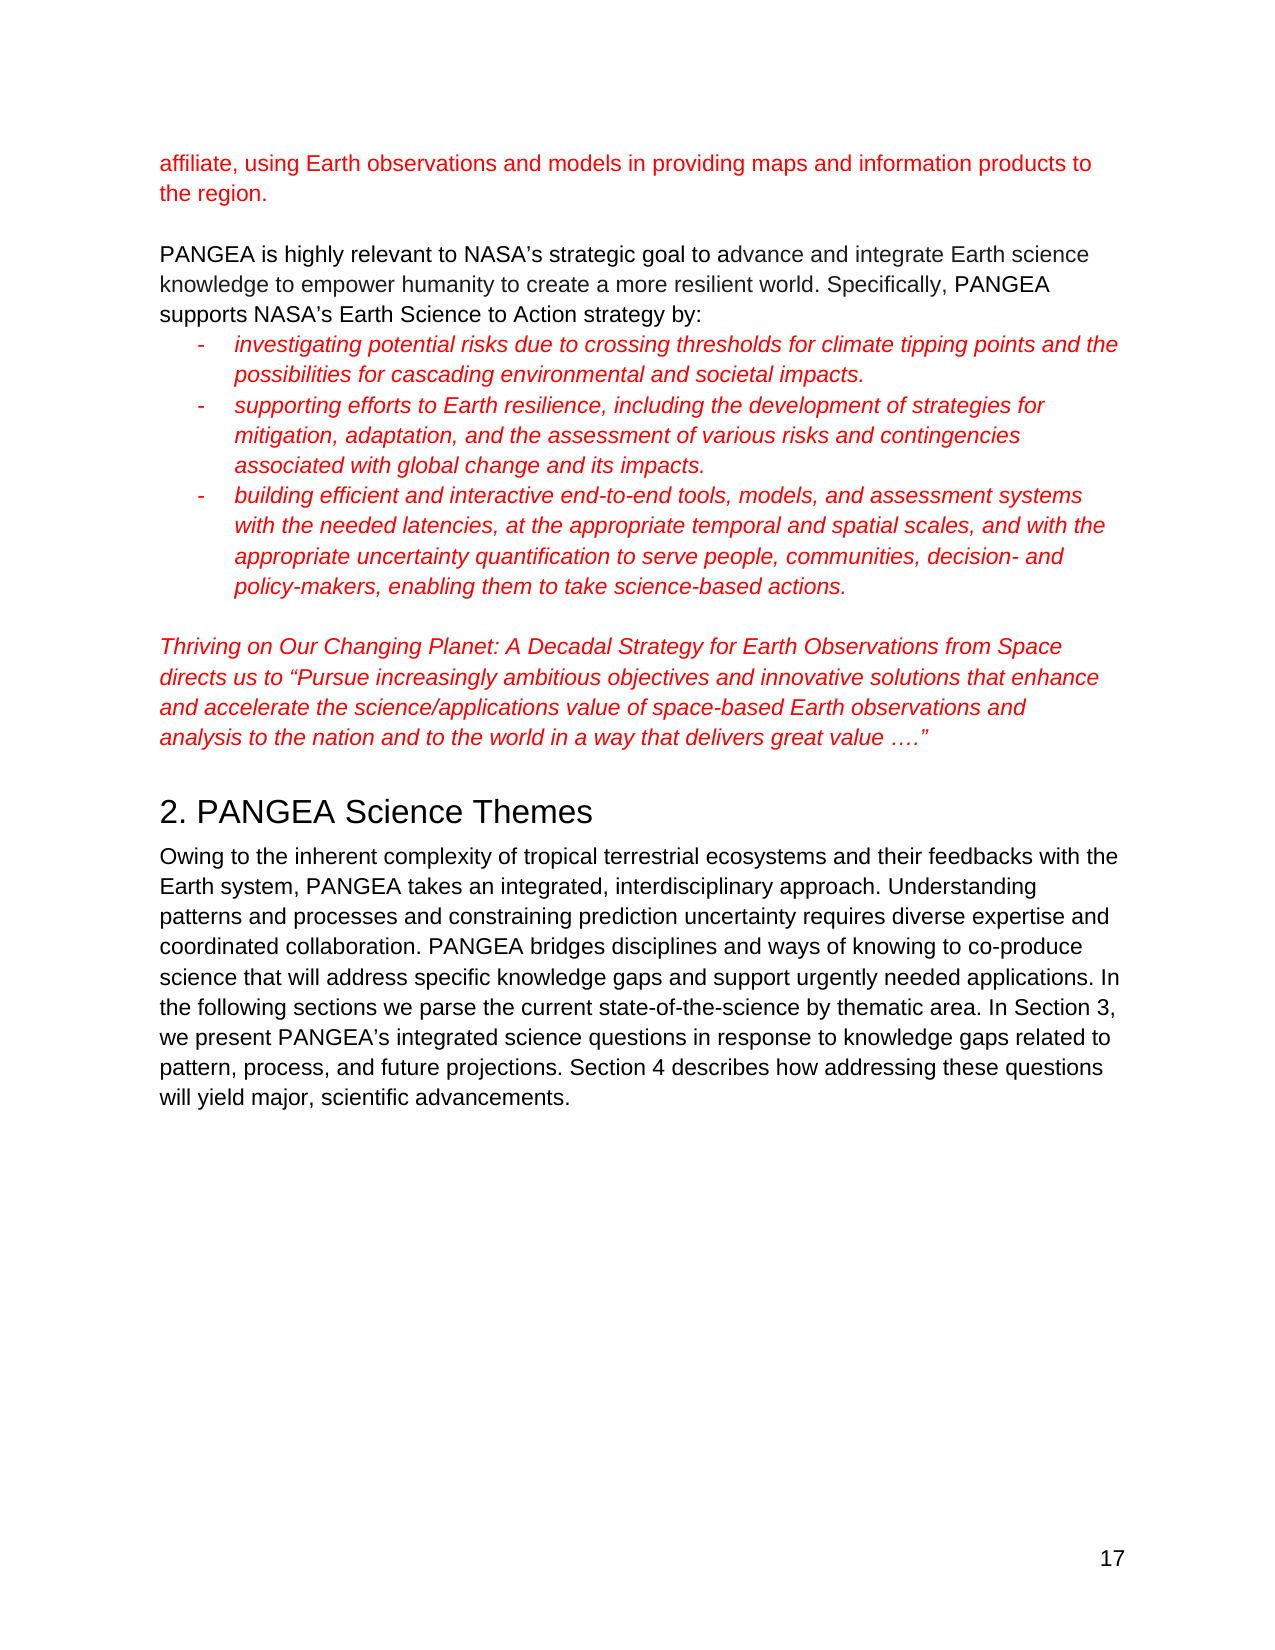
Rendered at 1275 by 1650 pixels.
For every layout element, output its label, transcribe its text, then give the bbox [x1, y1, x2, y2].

list building efficient and interactive end-to-end tools, models, and assessment systems with the needed latencies, at the appropriate temporal and spatial scales, and with the appropriate uncertainty quantification to serve people, communities, decision- and policy-makers, enabling them to take science-based actions. [197, 482, 1125, 599]
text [159, 150, 1125, 207]
text analysis to the nation and to the world in a way that delivers great value ….” [159, 724, 1125, 750]
text Thriving on Our Changing Planet: A Decadal Strategy for Earth Observations from Space directs us to “Pursue increasingly ambitious objectives and innovative solutions that enhance and accelerate the science/applications value of space-based Earth observations and [159, 633, 1125, 720]
list supporting efforts to Earth resilience, including the development of strategies for mitigation, adaptation, and the assessment of various risks and contingencies associated with global change and its impacts. [197, 392, 1125, 478]
text PANGEA is highly relevant to NASA’s strategic goal to advance and integrate Earth science knowledge to empower humanity to create a more resilient world. Specifically, PANGEA supports NASA’s Earth Science to Action strategy by: [159, 241, 1125, 327]
list investigating potential risks due to crossing thresholds for climate tipping points and the possibilities for cascading environmental and societal impacts. [197, 331, 1125, 388]
text Owing to the inherent complexity of tropical terrestrial ecosystems and their feedbacks with the Earth system, PANGEA takes an integrated, interdisciplinary approach. Understanding patterns and processes and constraining prediction uncertainty requires diverse expertise and coordinated collaboration. PANGEA bridges disciplines and ways of knowing to co-produce science that will address specific knowledge gaps and support urgently needed applications. In the following sections we parse the current state-of-the-science by thematic area. In Section 3, we present PANGEA’s integrated science questions in response to knowledge gaps related to pattern, process, and future projections. Section 4 describes how addressing these questions will yield major, scientific advancements. [159, 843, 1125, 1111]
subtitle 2. PANGEA Science Themes [159, 792, 1125, 830]
